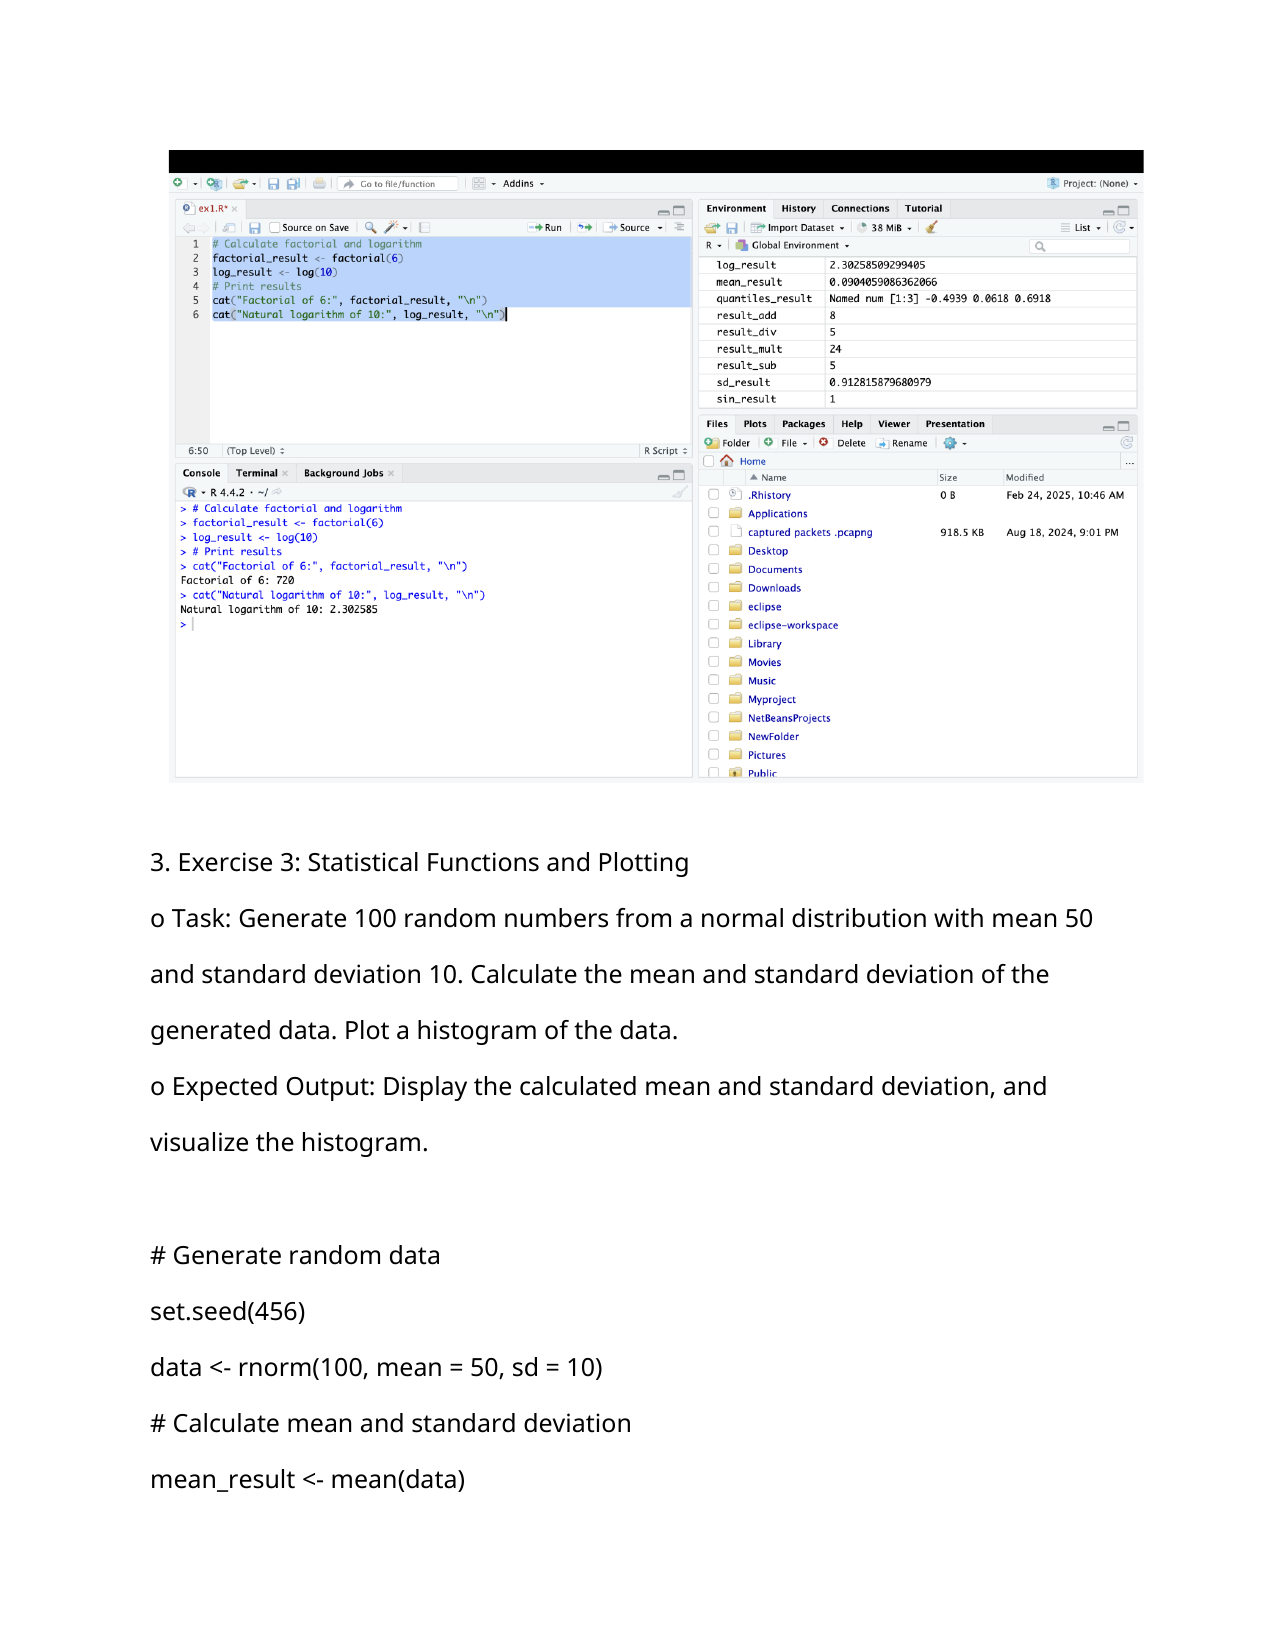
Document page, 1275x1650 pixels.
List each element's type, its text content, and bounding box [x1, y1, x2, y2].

text o Expected Output: Display the calculated mean and standard deviation, and [150, 1069, 1125, 1103]
text # Generate random data [150, 1237, 1125, 1271]
text 3. Exercise 3: Statistical Functions and Plotting [150, 844, 1125, 878]
text set.seed(456) [150, 1293, 1125, 1328]
text visualize the histogram. [150, 1125, 1125, 1159]
text data <- rnorm(100, mean = 50, sd = 10) [150, 1350, 1125, 1384]
text and standard deviation 10. Calculate the mean and standard deviation of the [150, 957, 1125, 991]
text o Task: Generate 100 random numbers from a normal distribution with mean 50 [150, 901, 1125, 934]
text mean_result <- mean(data) [150, 1462, 1125, 1496]
text # Calculate mean and standard deviation [150, 1406, 1125, 1440]
text generated data. Plot a histogram of the data. [150, 1013, 1125, 1047]
